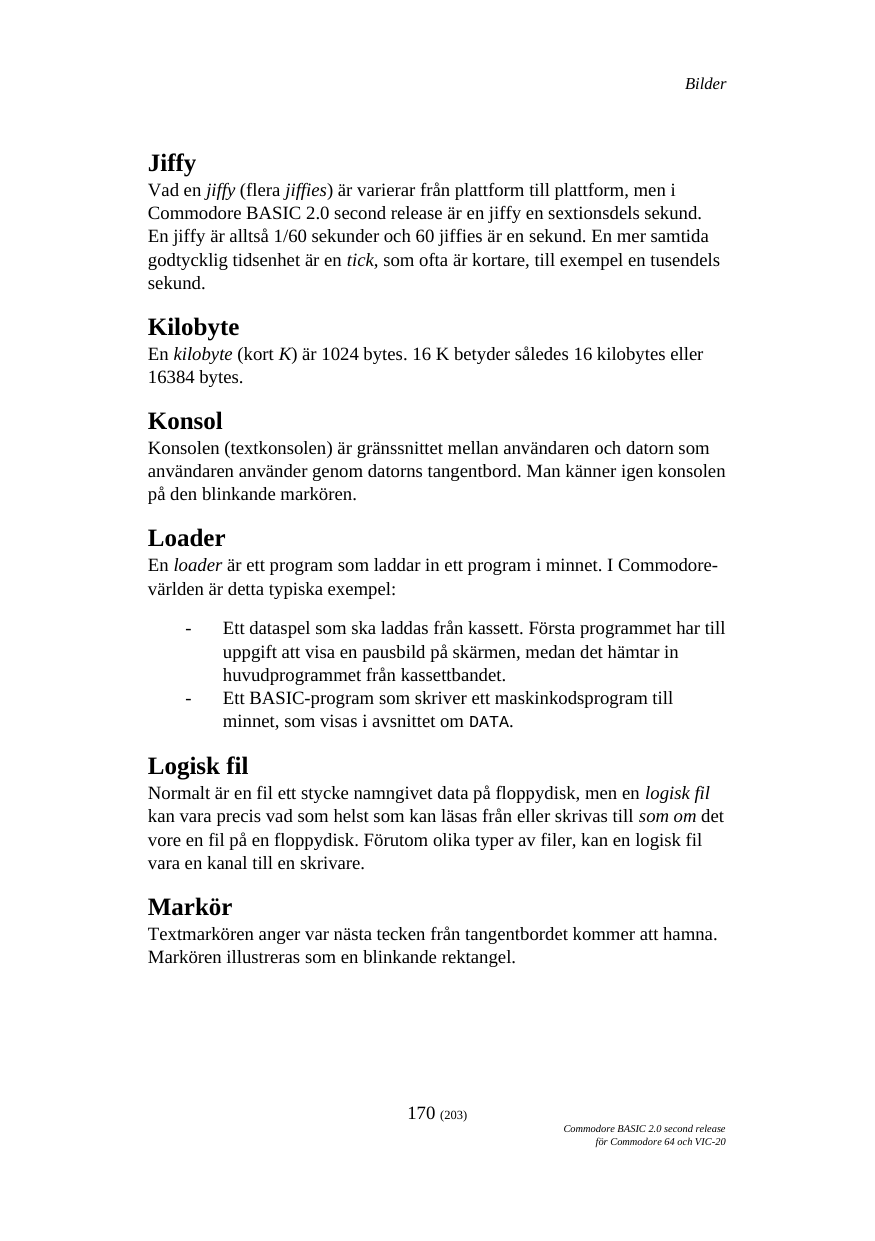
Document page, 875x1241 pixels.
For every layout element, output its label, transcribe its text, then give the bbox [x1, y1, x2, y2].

subtitle Jiffy [148, 148, 726, 176]
text Konsolen (textkonsolen) är gränssnittet mellan användaren och datorn som användaren använder genom datorns tangentbord. Man känner igen konsolen på den blinkande markören. [148, 437, 726, 505]
list Ett dataspel som ska laddas från kassett. Första programmet har till uppgift att visa en pausbild på skärmen, medan det hämtar in huvudprogrammet från kassettbandet. [185, 617, 726, 685]
text Normalt är en fil ett stycke namngivet data på floppydisk, men en logisk fil kan vara precis vad som helst som kan läsas från eller skrivas till som om det vore en fil på en floppydisk. Förutom olika typer av filer, kan en logisk fil vara en kanal till en skrivare. [148, 782, 726, 873]
subtitle Konsol [148, 406, 726, 434]
list Ett BASIC-program som skriver ett maskinkodsprogram till minnet, som visas i avsnittet om DATA. [185, 687, 726, 733]
text En loader är ett program som laddar in ett program i minnet. I Commodore-världen är detta typiska exempel: [148, 554, 726, 599]
subtitle Loader [148, 523, 726, 552]
subtitle Kilobyte [148, 312, 726, 340]
text En kilobyte (kort K) är 1024 bytes. 16 K betyder således 16 kilobytes eller 16384 bytes. [148, 343, 726, 387]
text Textmarkören anger var nästa tecken från tangentbordet kommer att hamna. Markören illustreras som en blinkande rektangel. [148, 923, 726, 968]
text Vad en jiffy (flera jiffies) är varierar från plattform till plattform, men i Commodore BASIC 2.0 second release är en jiffy en sextionsdels sekund. En jiffy är alltså 1/60 sekunder och 60 jiffies är en sekund. En mer samtida godtycklig tidsenhet är en tick, som ofta är kortare, till exempel en tusendels sekund. [148, 179, 726, 293]
subtitle Markör [148, 892, 726, 921]
subtitle Logisk fil [148, 751, 726, 780]
